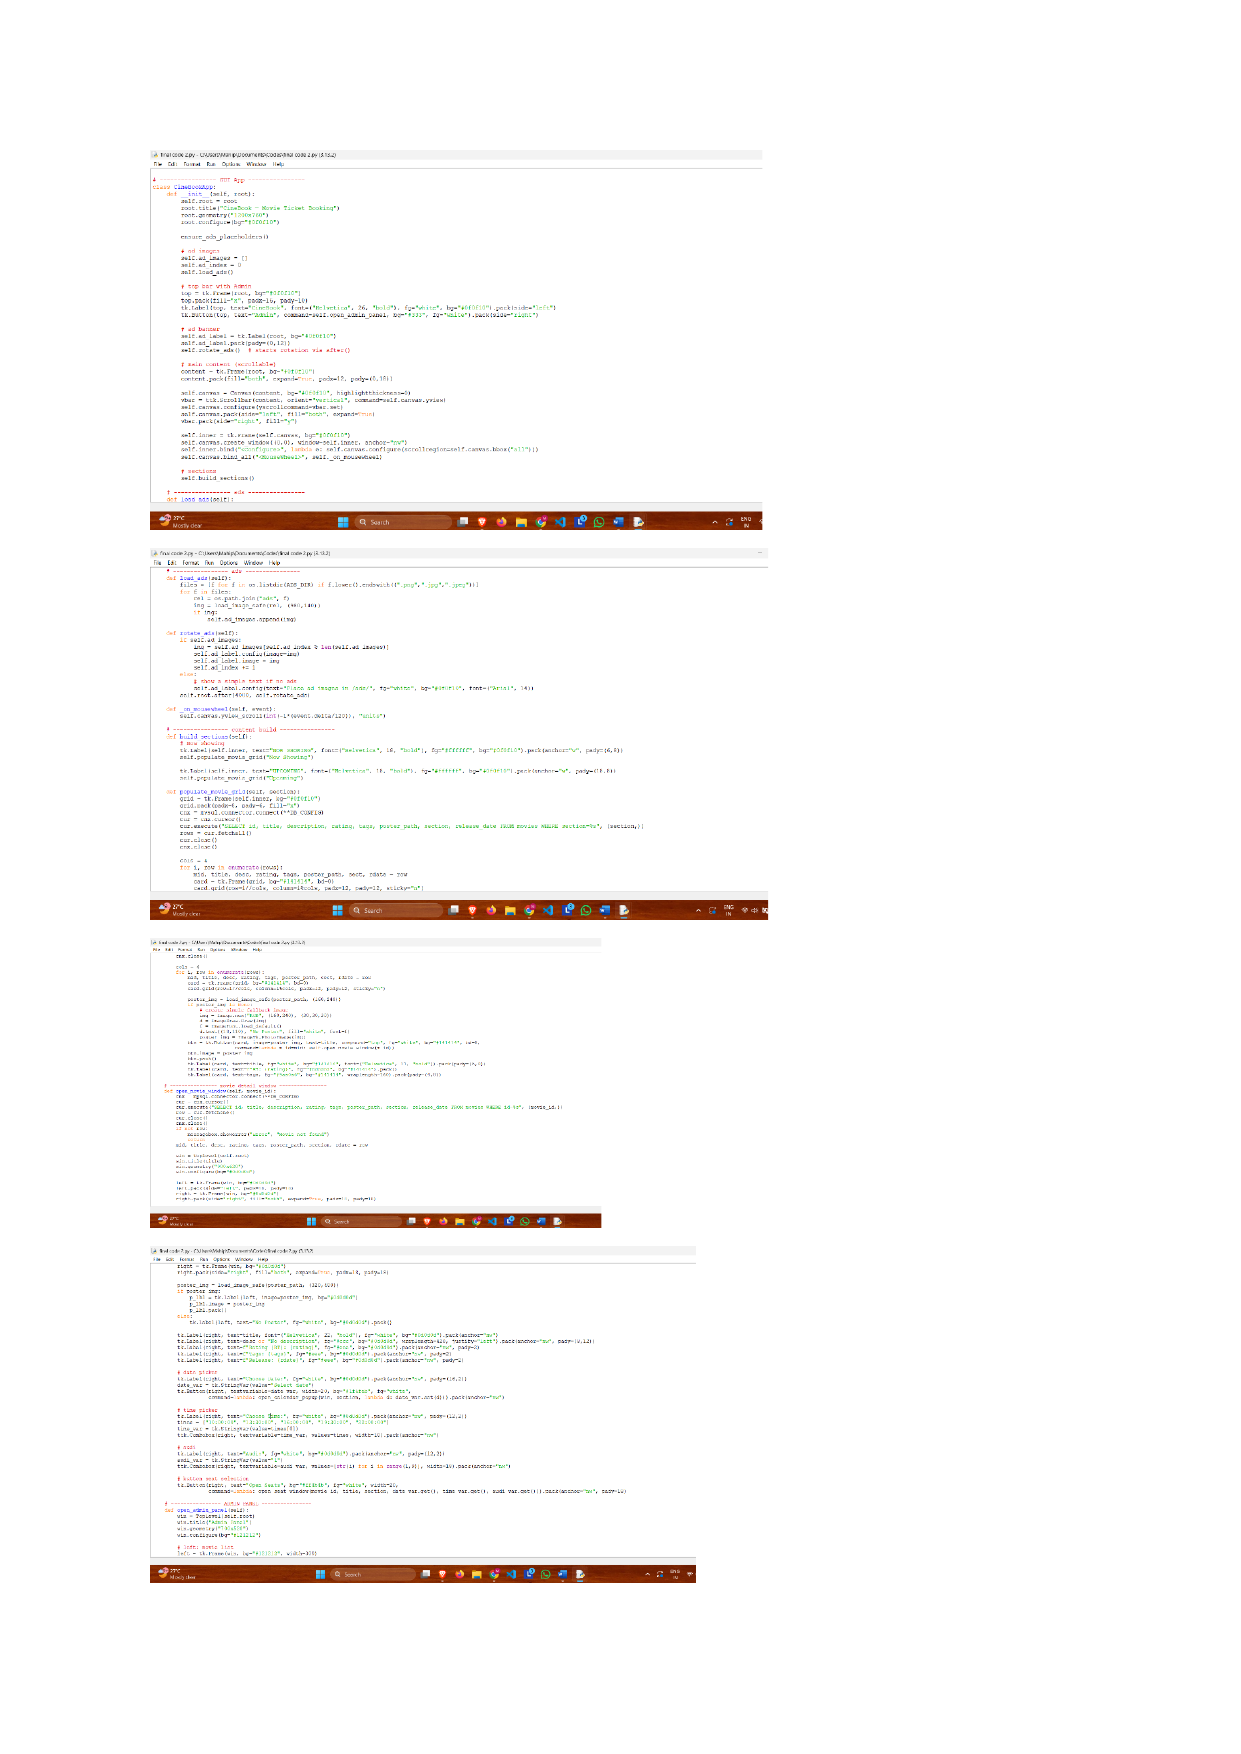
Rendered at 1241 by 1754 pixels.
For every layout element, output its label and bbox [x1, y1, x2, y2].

picture [150, 548, 769, 920]
picture [150, 1246, 696, 1583]
picture [150, 938, 602, 1228]
picture [150, 150, 763, 530]
